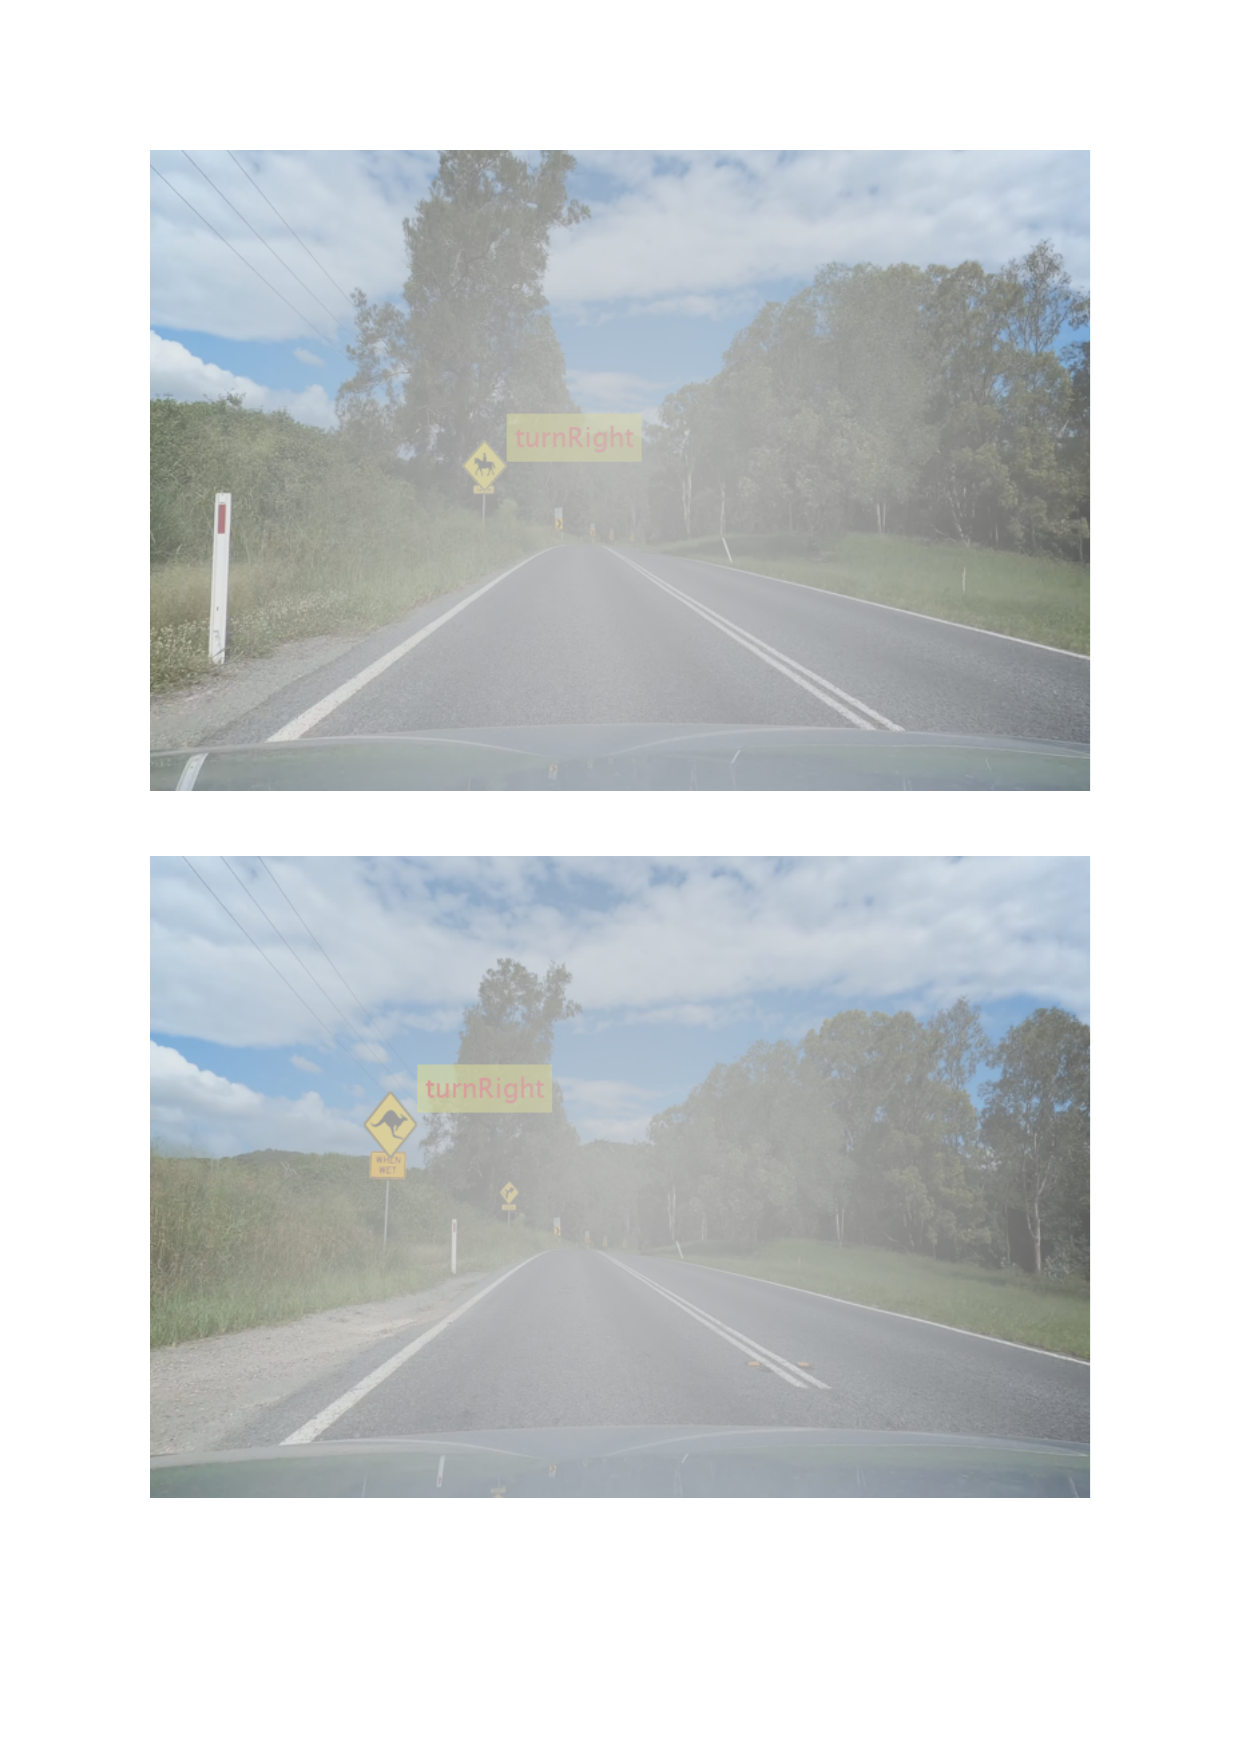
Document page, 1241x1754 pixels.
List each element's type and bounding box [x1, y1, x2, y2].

picture [150, 856, 1091, 1498]
picture [150, 150, 1091, 791]
